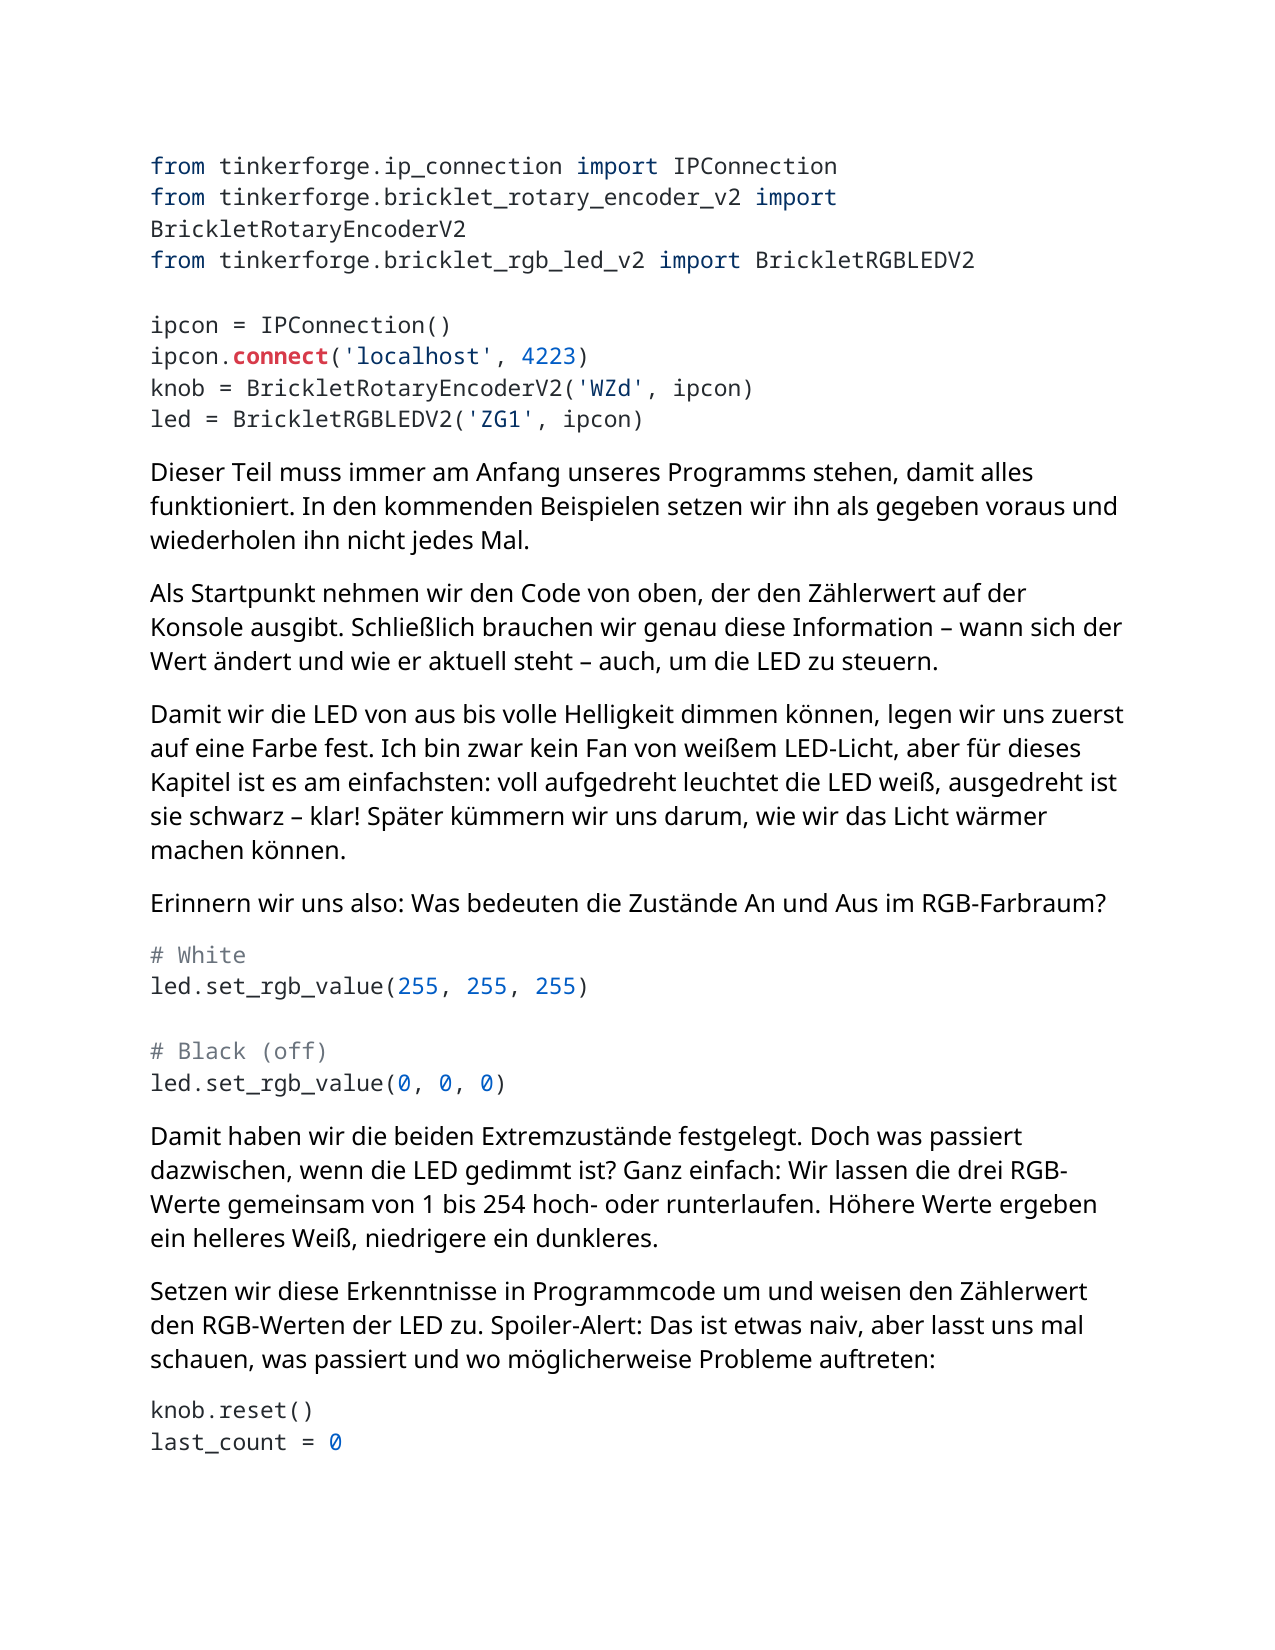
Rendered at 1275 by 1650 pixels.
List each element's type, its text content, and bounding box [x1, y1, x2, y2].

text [150, 1394, 1125, 1491]
text Erinnern wir uns also: Was bedeuten die Zustände An und Aus im RGB-Farbraum? [150, 886, 1125, 920]
text Damit wir die LED von aus bis volle Helligkeit dimmen können, legen wir uns zuerst auf eine Farbe fest. Ich bin zwar kein Fan von weißem LED-Licht, aber für dieses Kapitel ist es am einfachsten: voll aufgedreht leuchtet die LED weiß, ausgedreht ist sie schwarz – klar! Später kümmern wir uns darum, wie wir das Licht wärmer machen können. [150, 697, 1125, 867]
text Als Startpunkt nehmen wir den Code von oben, der den Zählerwert auf der Konsole ausgibt. Schließlich brauchen wir genau diese Information – wann sich der Wert ändert und wie er aktuell steht – auch, um die LED zu steuern. [150, 576, 1125, 678]
text Damit haben wir die beiden Extremzustände festgelegt. Doch was passiert dazwischen, wenn die LED gedimmt ist? Ganz einfach: Wir lassen die drei RGB-Werte gemeinsam von 1 bis 254 hoch- oder runterlaufen. Höhere Werte ergeben ein helleres Weiß, niedrigere ein dunkleres. [150, 1118, 1125, 1255]
text Setzen wir diese Erkenntnisse in Programmcode um und weisen den Zählerwert den RGB-Werten der LED zu. Spoiler-Alert: Das ist etwas naiv, aber lasst uns mal schauen, was passiert und wo möglicherweise Probleme auftreten: [150, 1273, 1125, 1376]
text # White led.set_rgb_value(255, 255, 255) # Black (off) led.set_rgb_value(0, 0, 0) [150, 939, 1125, 1098]
text from tinkerforge.ip_connection import IPConnection from tinkerforge.bricklet_rotary_encoder_v2 import BrickletRotaryEncoderV2 from tinkerforge.bricklet_rgb_led_v2 import BrickletRGBLEDV2 ipcon = IPConnection() ipcon.connect('localhost', 4223) knob = BrickletRotaryEncoderV2('WZd', ipcon) led = BrickletRGBLEDV2('ZG1', ipcon) [150, 150, 1125, 434]
text Dieser Teil muss immer am Anfang unseres Programms stehen, damit alles funktioniert. In den kommenden Beispielen setzen wir ihn als gegeben voraus und wiederholen ihn nicht jedes Mal. [150, 455, 1125, 557]
